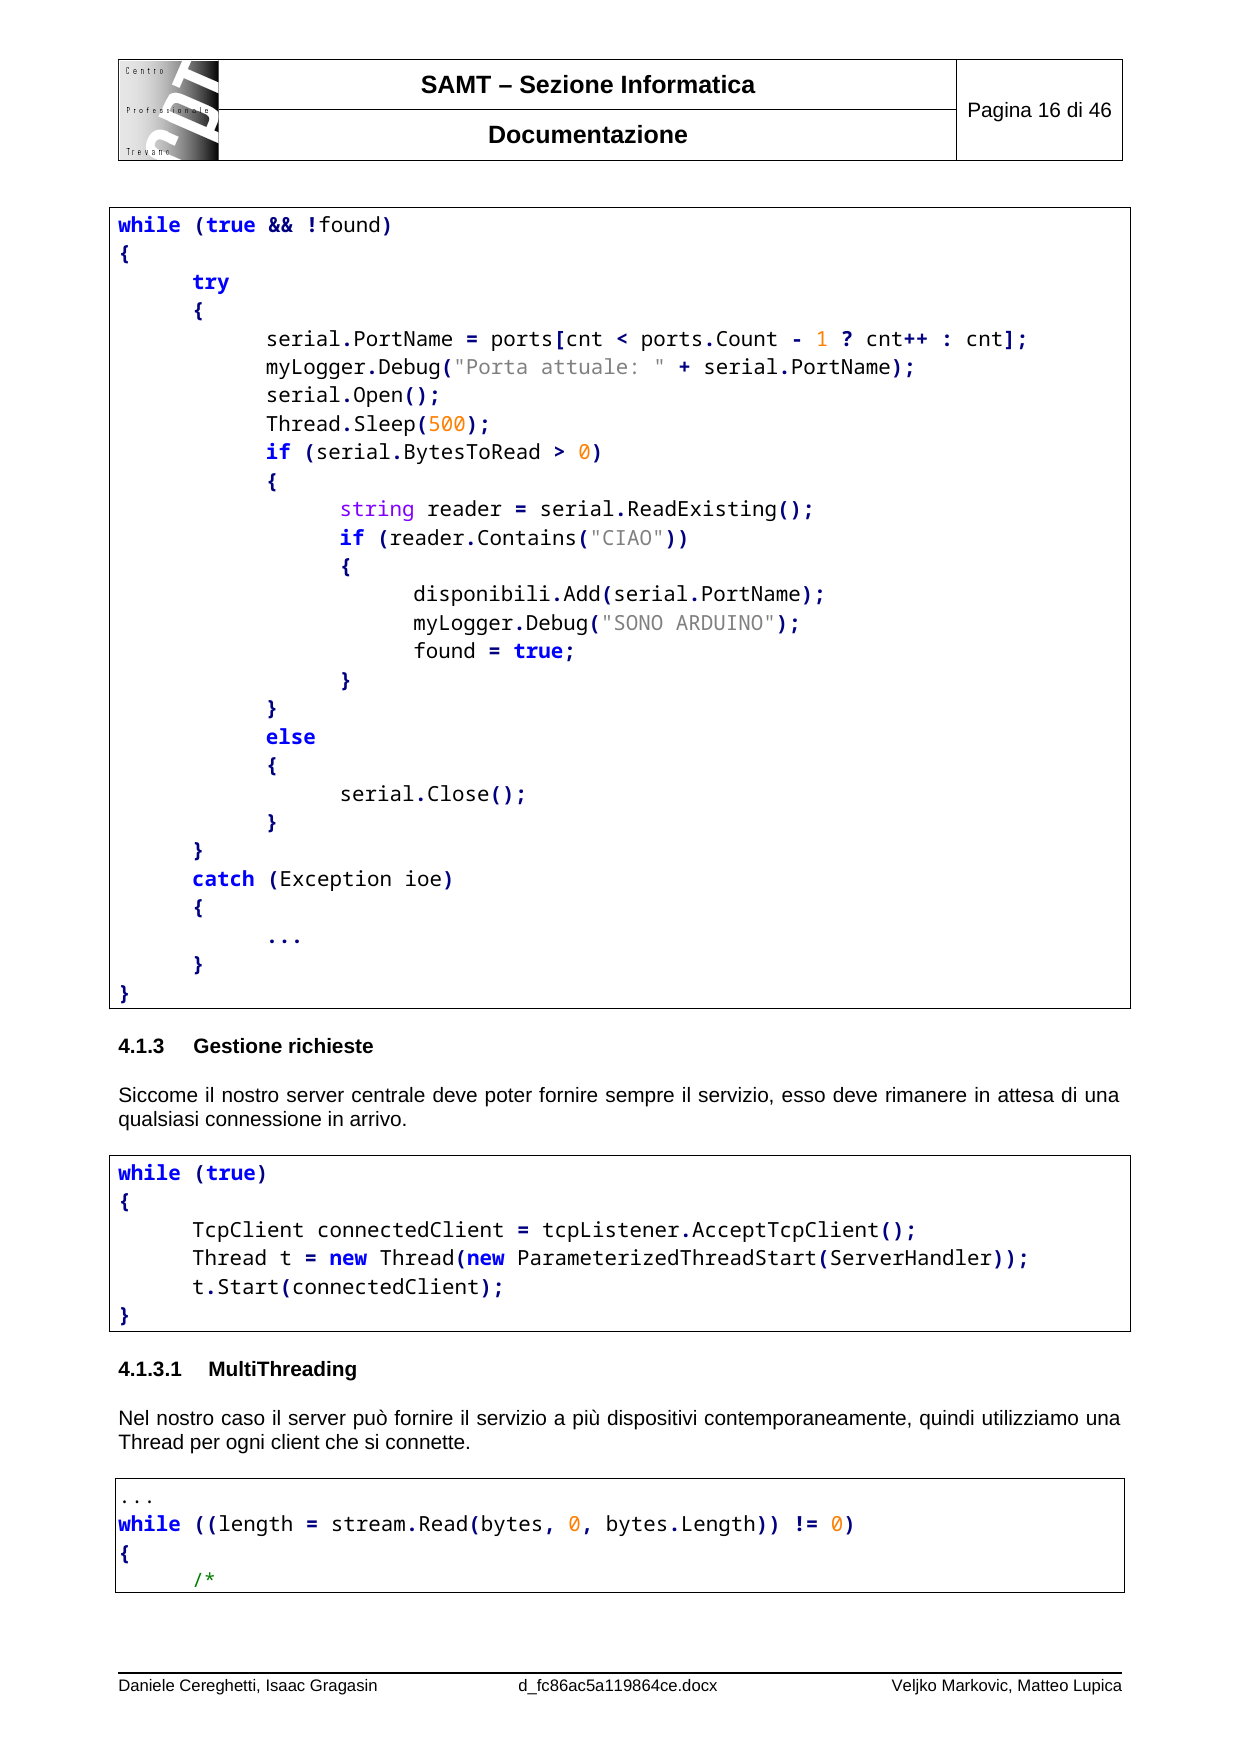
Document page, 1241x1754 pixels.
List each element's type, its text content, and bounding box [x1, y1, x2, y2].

text { [118, 1187, 1122, 1215]
text while (true) [110, 1156, 1130, 1187]
text ... [116, 1479, 1124, 1509]
text Thread.Sleep(500); [118, 409, 1122, 437]
text try [118, 267, 1122, 295]
subtitle MultiThreading [118, 1357, 1122, 1381]
text found = true; [118, 636, 1122, 665]
text } [110, 1297, 1130, 1331]
text Siccome il nostro server centrale deve poter fornire sempre il servizio, esso deve rimanere in attesa di una qualsiasi connessione in arrivo. [118, 1083, 1122, 1131]
text { [118, 295, 1122, 324]
text } [118, 693, 1122, 722]
text if (serial.BytesToRead > 0) [118, 437, 1122, 466]
text Thread t = new Thread(new ParameterizedThreadStart(ServerHandler)); [118, 1243, 1122, 1272]
text string reader = serial.ReadExisting(); [118, 494, 1122, 523]
subtitle Gestione richieste [118, 1034, 1122, 1058]
text { [118, 1538, 1122, 1566]
text myLogger.Debug("Porta attuale: " + serial.PortName); [118, 352, 1122, 381]
text { [118, 466, 1122, 494]
text while ((length = stream.Read(bytes, 0, bytes.Length)) != 0) [118, 1509, 1122, 1538]
text } [118, 665, 1122, 693]
text myLogger.Debug("SONO ARDUINO"); [118, 608, 1122, 636]
text } [118, 807, 1122, 836]
text serial.Open(); [118, 381, 1122, 409]
text t.Start(connectedClient); [118, 1272, 1122, 1297]
text serial.PortName = ports[cnt < ports.Count - 1 ? cnt++ : cnt]; [118, 324, 1122, 352]
text serial.Close(); [118, 779, 1122, 807]
text catch (Exception ioe) [118, 864, 1122, 892]
text disponibili.Add(serial.PortName); [118, 579, 1122, 608]
text Nel nostro caso il server può fornire il servizio a più dispositivi contemporaneamente, quindi utilizziamo una Thread per ogni client che si connette. [118, 1406, 1122, 1454]
text { [118, 238, 1122, 267]
text } [118, 836, 1122, 864]
text { [118, 551, 1122, 579]
text /* [118, 1566, 1122, 1592]
text if (reader.Contains("CIAO")) [118, 523, 1122, 551]
text } [110, 974, 1130, 1008]
text TcpClient connectedClient = tcpListener.AcceptTcpClient(); [118, 1215, 1122, 1243]
text { [118, 750, 1122, 779]
text } [118, 949, 1122, 974]
text ... [118, 921, 1122, 949]
text else [118, 722, 1122, 750]
text { [118, 892, 1122, 921]
text while (true && !found) [110, 208, 1130, 238]
picture [118, 60, 219, 160]
